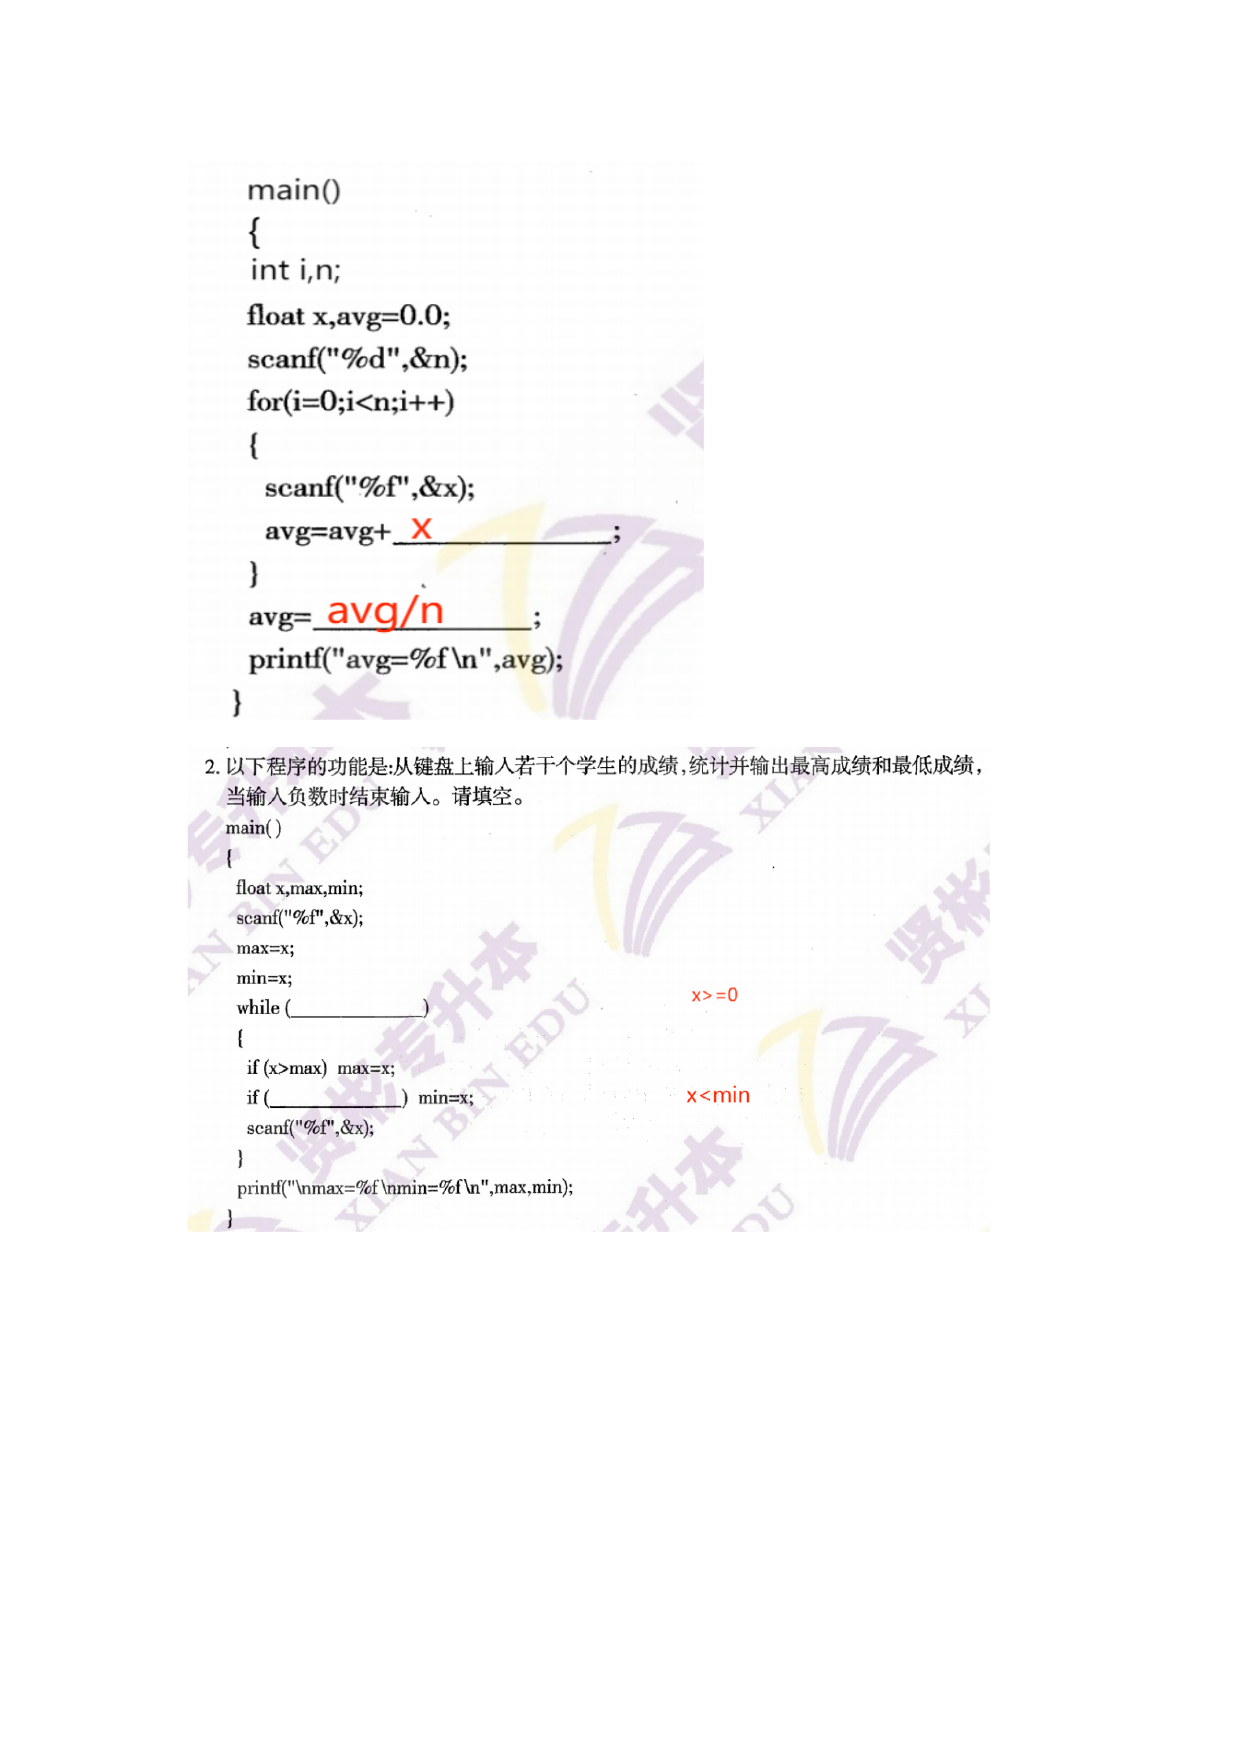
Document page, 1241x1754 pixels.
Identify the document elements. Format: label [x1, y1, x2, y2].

picture [187, 747, 990, 1232]
picture [187, 162, 705, 720]
